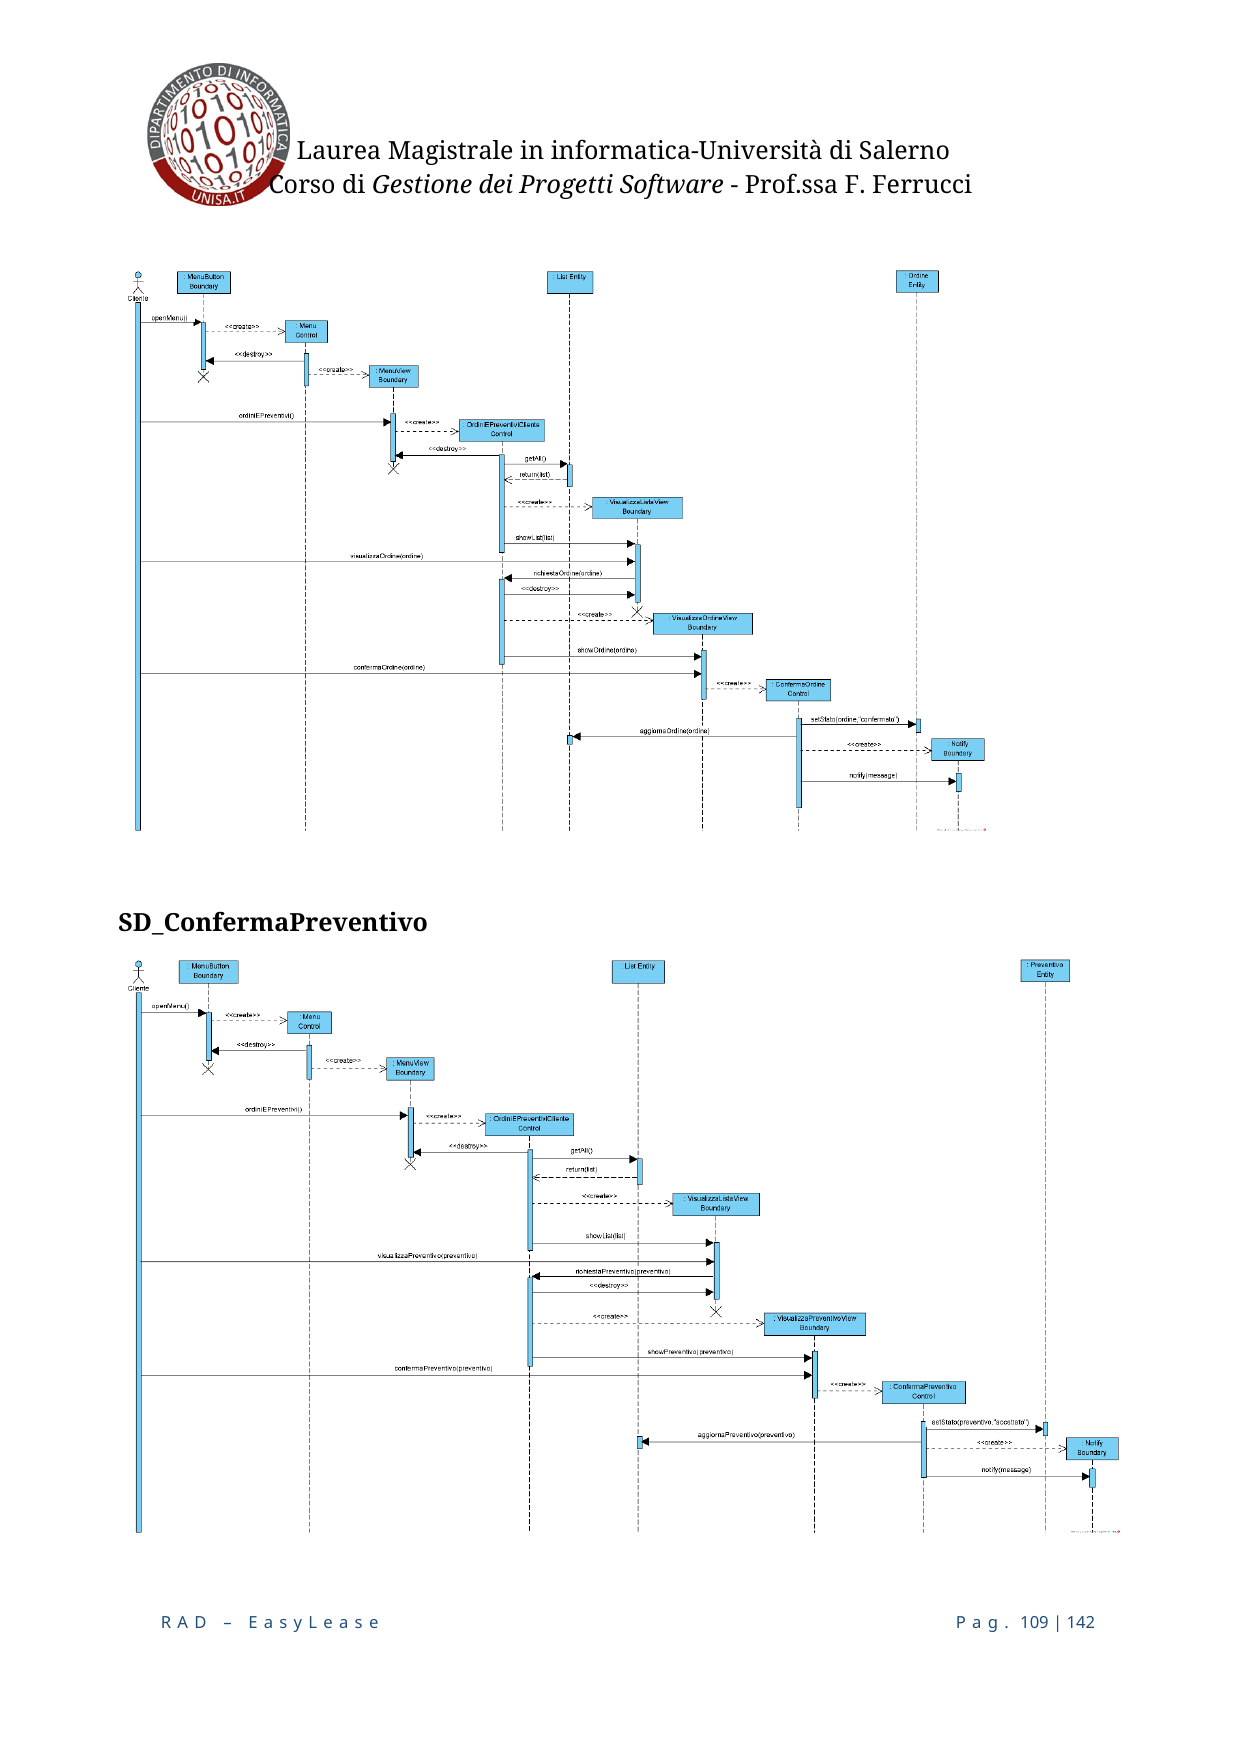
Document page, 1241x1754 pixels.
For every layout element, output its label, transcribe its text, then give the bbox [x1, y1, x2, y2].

text SD_ConfermaPreventivo [118, 905, 1122, 939]
picture [147, 63, 290, 206]
picture [118, 958, 1121, 1535]
picture [118, 269, 987, 833]
